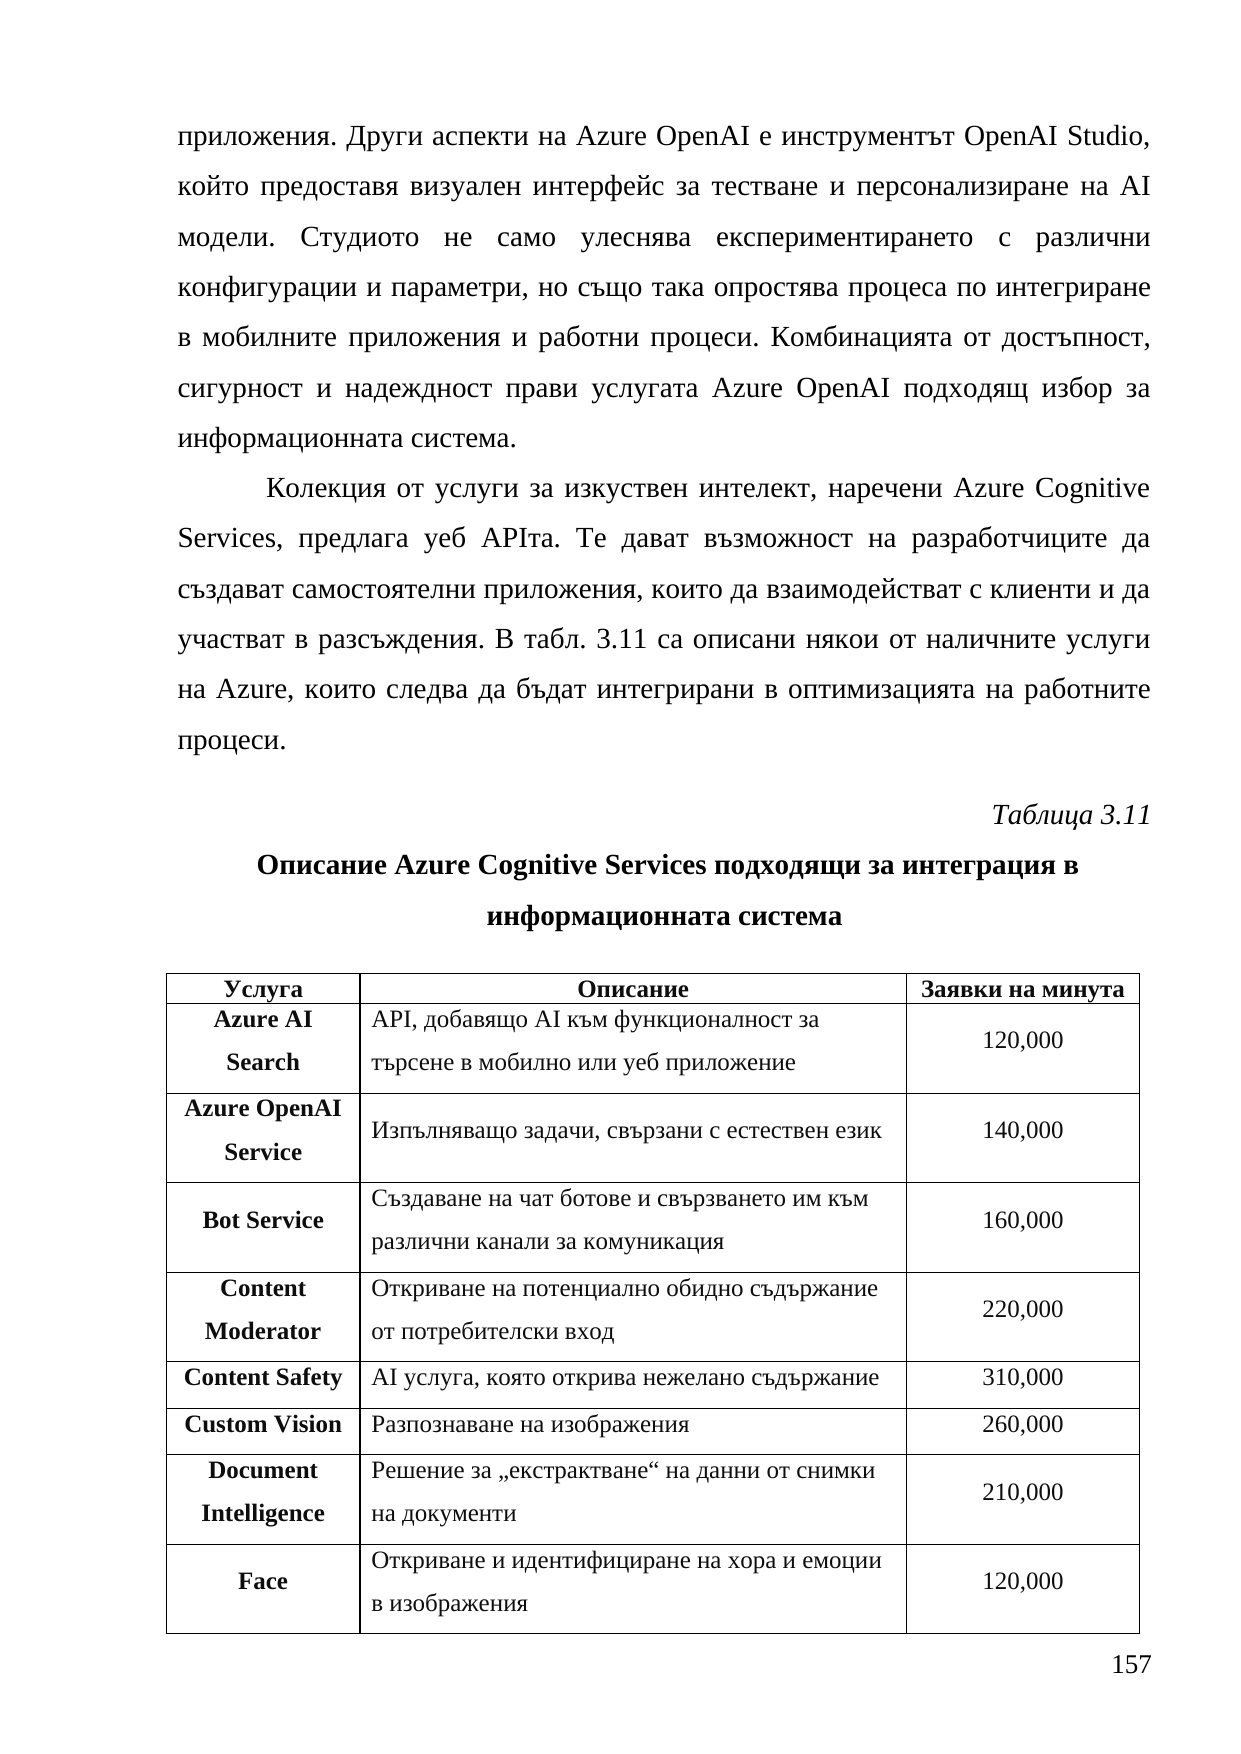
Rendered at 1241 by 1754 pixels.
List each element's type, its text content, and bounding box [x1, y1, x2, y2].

table_cell API, добавящо AI към функционалност за търсене в мобилно или уеб приложение [361, 1004, 906, 1092]
table_cell Azure OpenAI Service [167, 1094, 359, 1182]
table_cell 160,000 [907, 1183, 1139, 1272]
table_cell Document Intelligence [167, 1455, 359, 1544]
table_cell Custom Vision [167, 1409, 359, 1454]
table_cell Azure AI Search [167, 1004, 359, 1092]
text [177, 118, 1152, 453]
table_cell Разпознаване на изображения [361, 1409, 906, 1454]
text Колекция от услуги за изкуствен интелект, наречени Azure Cognitive Services, предлага уеб APIта. Те дават възможност на разработчиците да създават самостоятелни приложения, които да взаимодействат с клиенти и да участват в разсъждения. В табл. 3.11 са описани някои от наличните услуги на Azure, които следва да бъдат интегрирани в оптимизацията на работните процеси. [177, 470, 1152, 755]
table_cell Content Moderator [167, 1273, 359, 1361]
table_cell 140,000 [907, 1094, 1139, 1182]
table_header Описание [361, 974, 906, 1003]
table_cell Изпълняващо задачи, свързани с естествен език [361, 1094, 906, 1182]
table_header Услуга [167, 974, 359, 1003]
table_cell 120,000 [907, 1004, 1139, 1092]
table_cell Content Safety [167, 1362, 359, 1408]
table_cell 310,000 [907, 1362, 1139, 1408]
title Описание Azure Cognitive Services подходящи за интеграция в информационната система [177, 847, 1152, 931]
table_cell Решение за „екстрактване“ на данни от снимки на документи [361, 1455, 906, 1544]
table_cell 220,000 [907, 1273, 1139, 1361]
table_cell AI услуга, която открива нежелано съдържание [361, 1362, 906, 1408]
title Таблица 3.11 [177, 797, 1152, 831]
table_cell Face [167, 1545, 359, 1633]
table_cell Откриване и идентифициране на хора и емоции в изображения [361, 1545, 906, 1633]
table_cell Bot Service [167, 1183, 359, 1272]
table_cell 120,000 [907, 1545, 1139, 1633]
table_cell 210,000 [907, 1455, 1139, 1544]
table_cell Откриване на потенциално обидно съдържание от потребителски вход [361, 1273, 906, 1361]
table_cell Създаване на чат ботове и свързването им към различни канали за комуникация [361, 1183, 906, 1272]
table_header Заявки на минута [907, 974, 1139, 1003]
table_cell 260,000 [907, 1409, 1139, 1454]
